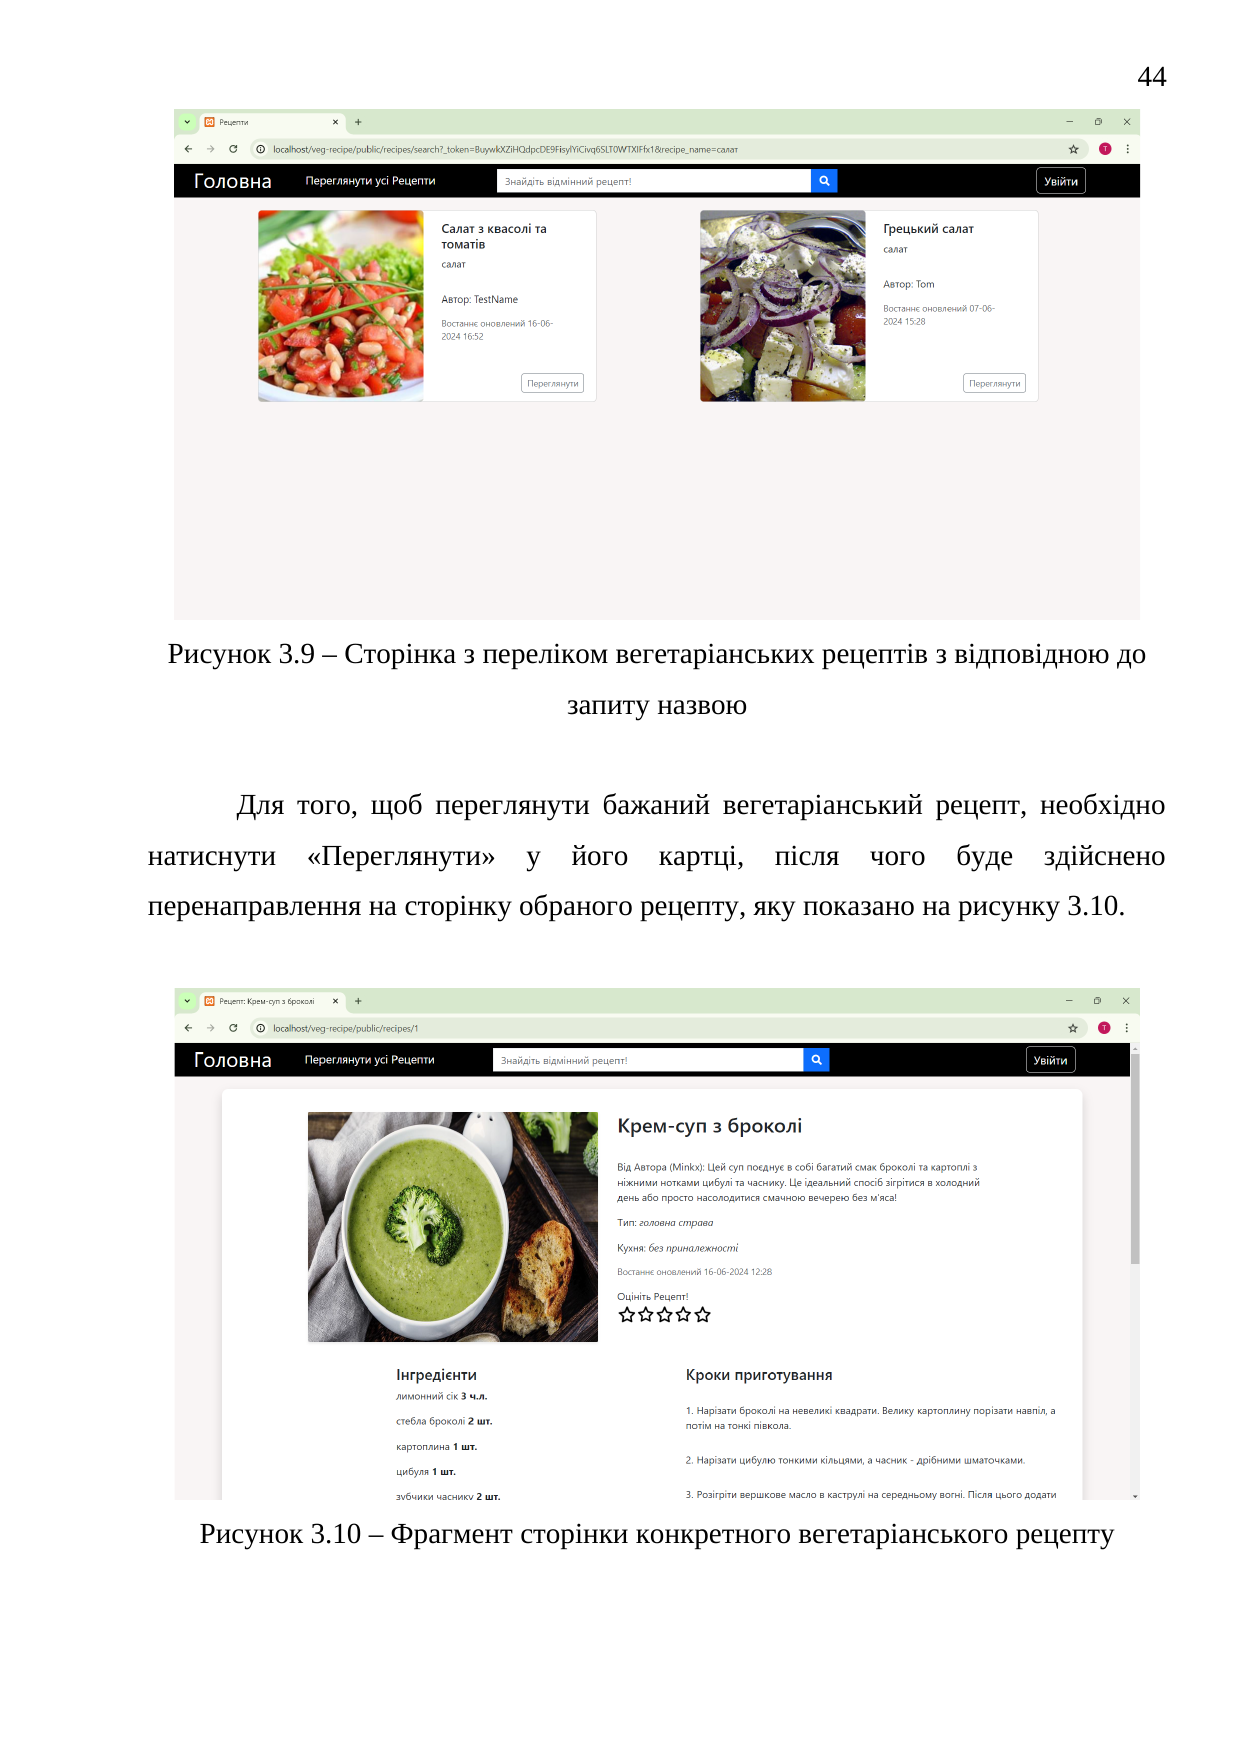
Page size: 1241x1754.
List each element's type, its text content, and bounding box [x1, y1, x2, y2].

picture [174, 988, 1140, 1500]
text Рисунок 3.10 – Фрагмент сторінки конкретного вегетаріанського рецепту [148, 1517, 1167, 1550]
picture [174, 109, 1141, 620]
text Для того, щоб переглянути бажаний вегетаріанський рецепт, необхідно натиснути «Переглянути» у його картці, після чого буде здійснено перенаправлення на сторінку обраного рецепту, яку показано на рисунку 3.10. [148, 787, 1167, 922]
text Рисунок 3.9 – Сторінка з переліком вегетаріанських рецептів з відповідною до запиту назвою [148, 637, 1167, 720]
